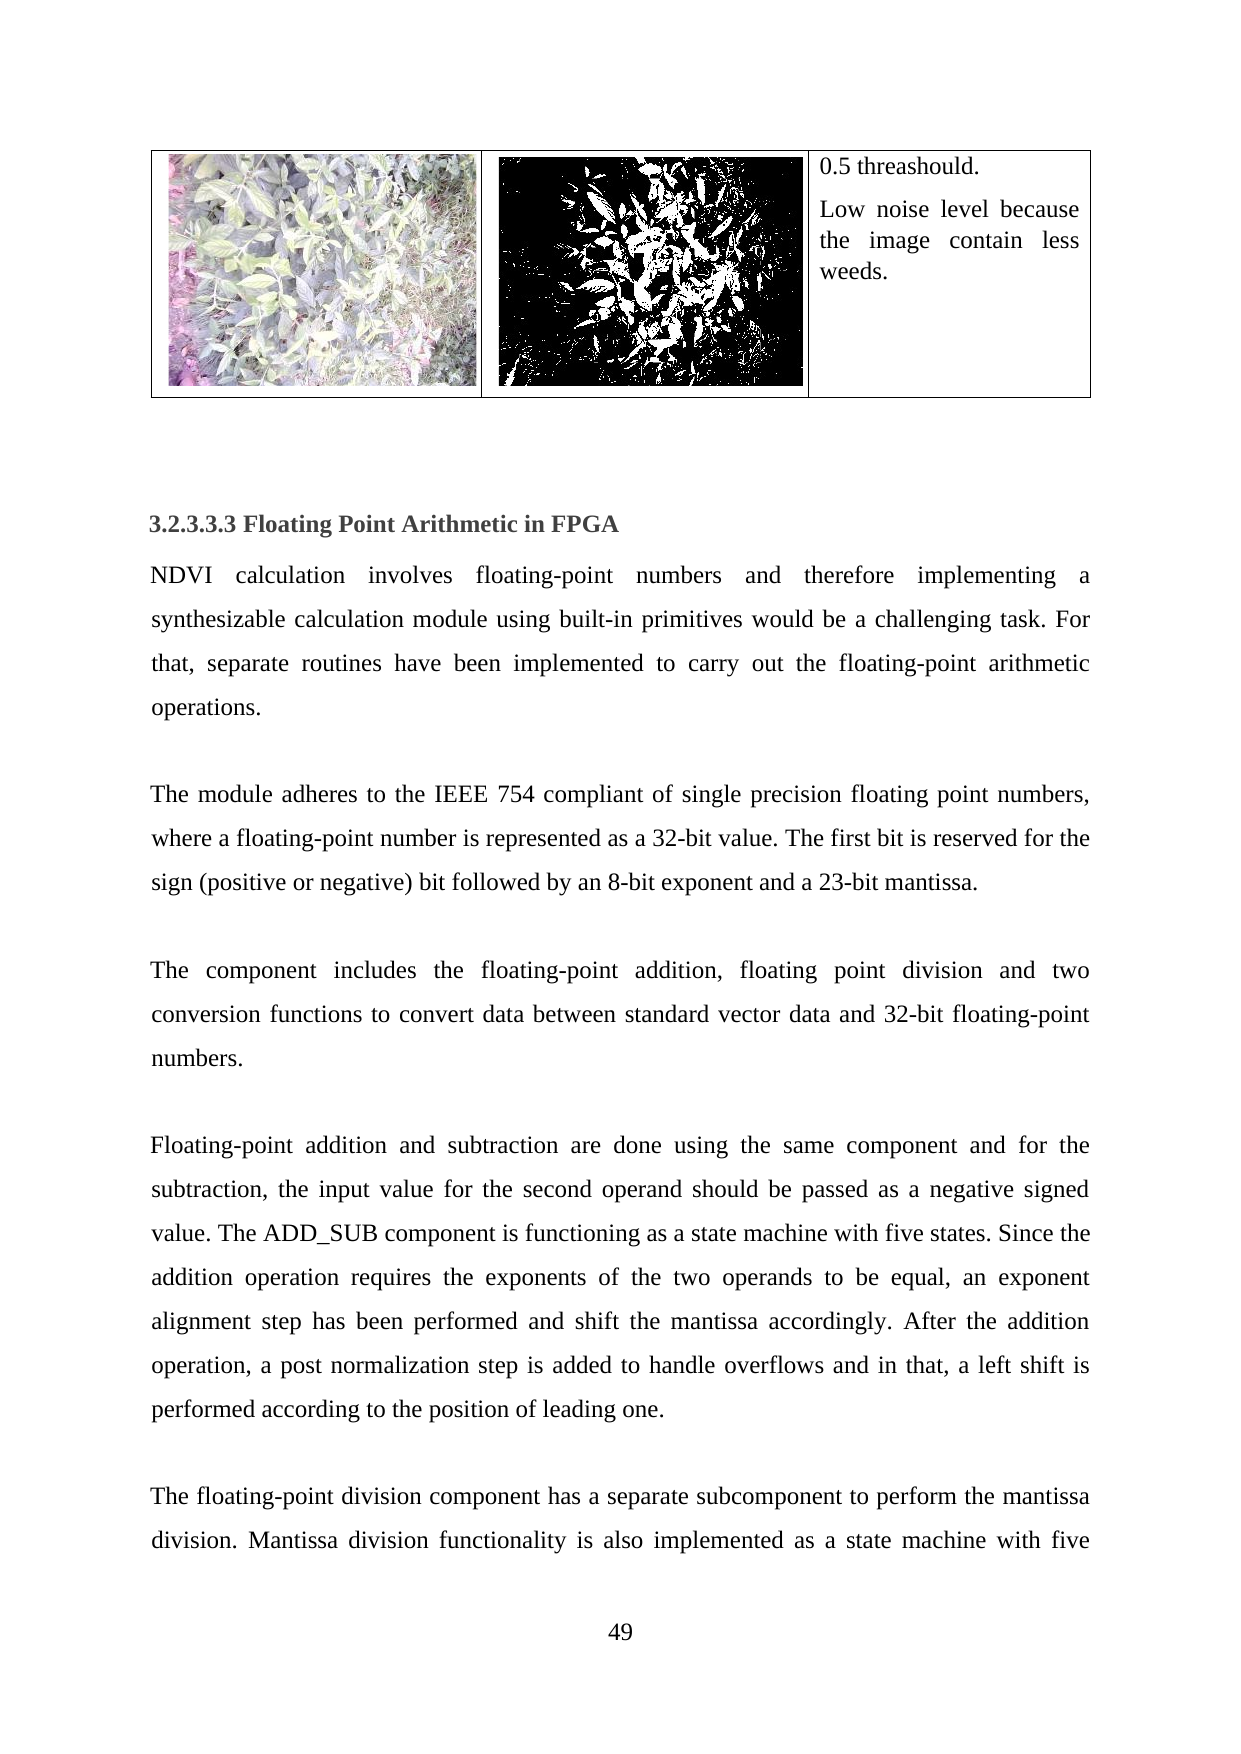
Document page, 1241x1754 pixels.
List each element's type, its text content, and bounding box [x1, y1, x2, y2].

table_cell 0.5 threashould. Low noise level because the image contain less weeds. [809, 151, 1090, 397]
picture [498, 157, 803, 386]
table_cell [152, 151, 481, 397]
text NDVI calculation involves floating-point numbers and therefore implementing a synthesizable calculation module using built-in primitives would be a challenging task. For that, separate routines have been implemented to carry out the floating-point arithmetic operations. [150, 560, 1091, 721]
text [150, 1481, 1091, 1554]
text The module adheres to the IEEE 754 compliant of single precision floating point numbers, where a floating-point number is represented as a 32-bit value. The first bit is reserved for the sign (positive or negative) bit followed by an 8-bit exponent and a 23-bit mantissa. [150, 779, 1091, 896]
picture [168, 154, 477, 386]
table_cell [482, 151, 808, 397]
subtitle 3.2.3.3.3 Floating Point Arithmetic in FPGA [148, 509, 1101, 538]
text The component includes the floating-point addition, floating point division and two conversion functions to convert data between standard vector data and 32-bit floating-point numbers. [150, 955, 1091, 1071]
text Floating-point addition and subtraction are done using the same component and for the subtraction, the input value for the second operand should be passed as a negative signed value. The ADD_SUB component is functioning as a state machine with five states. Since the addition operation requires the exponents of the two operands to be equal, an exponent alignment step has been performed and shift the mantissa accordingly. After the addition operation, a post normalization step is added to handle overflows and in that, a left shift is performed according to the position of leading one. [150, 1130, 1091, 1422]
